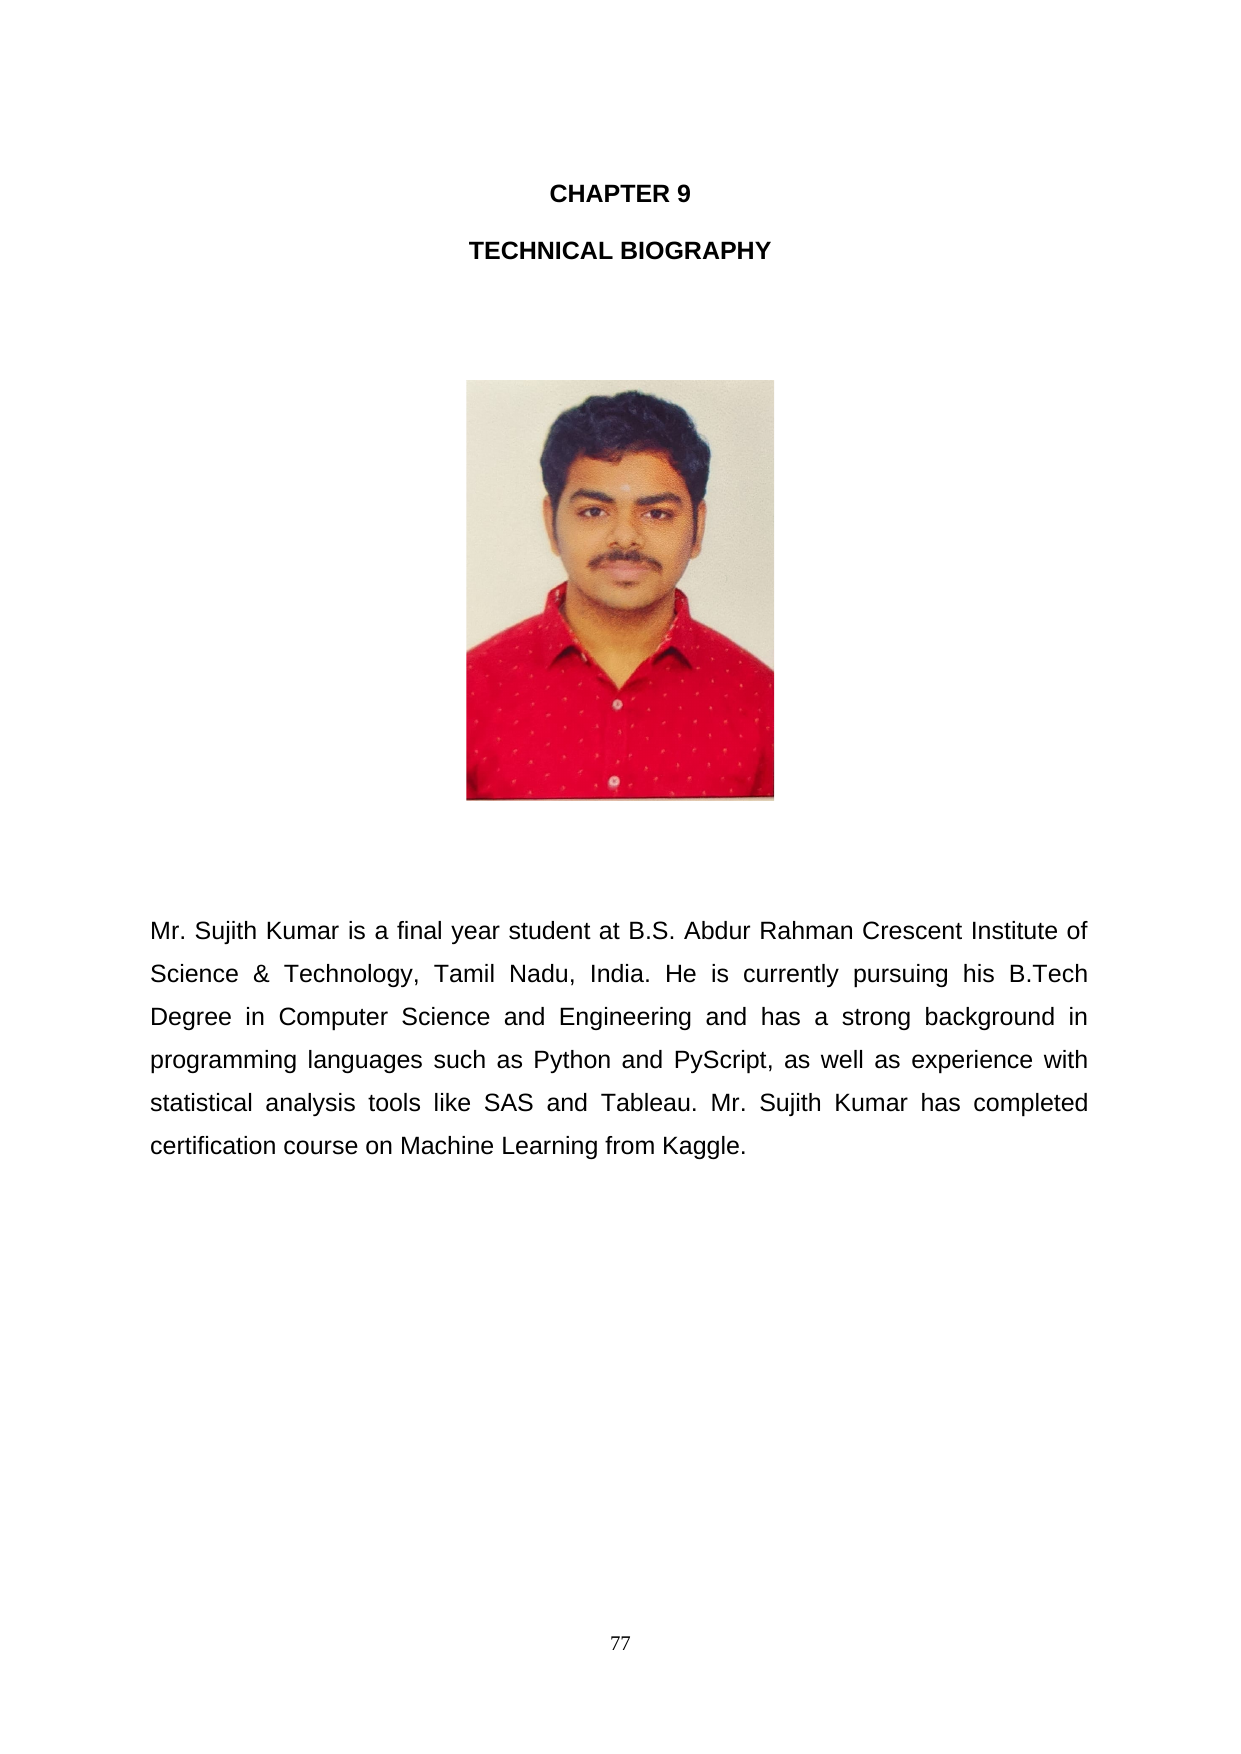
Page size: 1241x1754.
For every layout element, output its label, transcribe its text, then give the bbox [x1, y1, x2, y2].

text TECHNICAL BIOGRAPHY [150, 236, 1090, 265]
text CHAPTER 9 [150, 179, 1090, 207]
text Mr. Sujith Kumar is a final year student at B.S. Abdur Rahman Crescent Institute of Science & Technology, Tamil Nadu, India. He is currently pursuing his B.Tech Degree in Computer Science and Engineering and has a strong background in programming languages such as Python and PyScript, as well as experience with statistical analysis tools like SAS and Tableau. Mr. Sujith Kumar has completed certification course on Machine Learning from Kaggle. [150, 916, 1090, 1160]
picture [466, 380, 775, 801]
